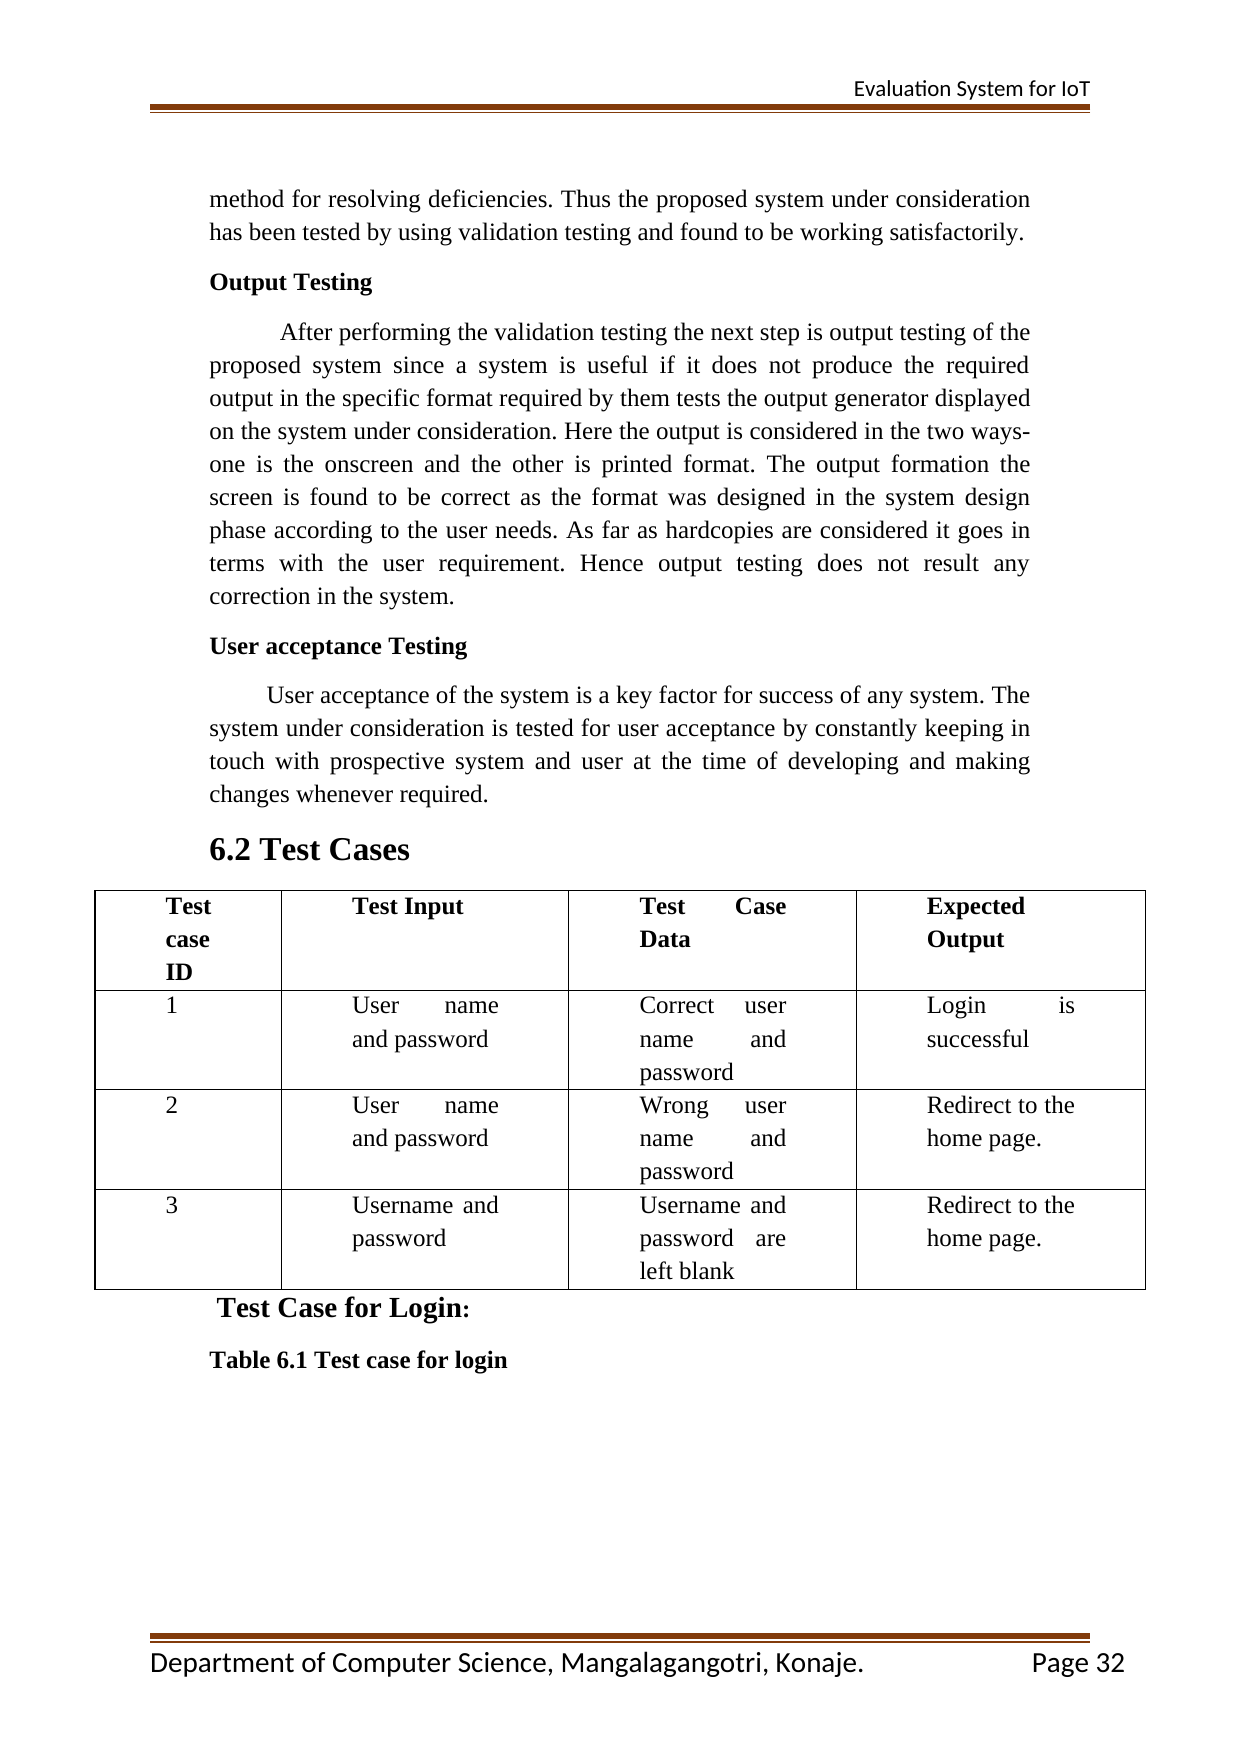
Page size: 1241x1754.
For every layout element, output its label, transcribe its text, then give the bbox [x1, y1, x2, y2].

table_cell User name and password [282, 1090, 568, 1189]
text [209, 184, 1031, 246]
table_header Test Input [282, 891, 568, 989]
text After performing the validation testing the next step is output testing of the proposed system since a system is useful if it does not produce the required output in the specific format required by them tests the output generator displayed on the system under consideration. Here the output is considered in the two ways- one is the onscreen and the other is printed format. The output formation the screen is found to be correct as the format was designed in the system design phase according to the user needs. As far as hardcopies are considered it goes in terms with the user requirement. Hence output testing does not result any correction in the system. [209, 317, 1031, 610]
table_cell Wrong user name and password [569, 1090, 856, 1189]
table_cell Login is successful [857, 991, 1145, 1089]
text User acceptance Testing [209, 631, 1031, 659]
table_cell User name and password [282, 991, 568, 1089]
text Table 6.1 Test case for login [209, 1345, 1031, 1374]
table_cell Username and password [282, 1190, 568, 1289]
table_cell 1 [96, 991, 281, 1089]
text Test Case for Login: [209, 1290, 1031, 1323]
text 6.2 Test Cases [209, 829, 1031, 867]
text Output Testing [209, 267, 1031, 296]
table_cell 2 [96, 1090, 281, 1189]
table_cell 3 [96, 1190, 281, 1289]
table_cell Redirect to the home page. [857, 1090, 1145, 1189]
table_cell Username and password are left blank [569, 1190, 856, 1289]
table_header Test case ID [96, 891, 281, 989]
text User acceptance of the system is a key factor for success of any system. The system under consideration is tested for user acceptance by constantly keeping in touch with prospective system and user at the time of developing and making changes whenever required. [209, 680, 1031, 808]
table_cell Correct user name and password [569, 991, 856, 1089]
table_header Test Case Data [569, 891, 856, 989]
table_cell Redirect to the home page. [857, 1190, 1145, 1289]
table_header Expected Output [857, 891, 1145, 989]
